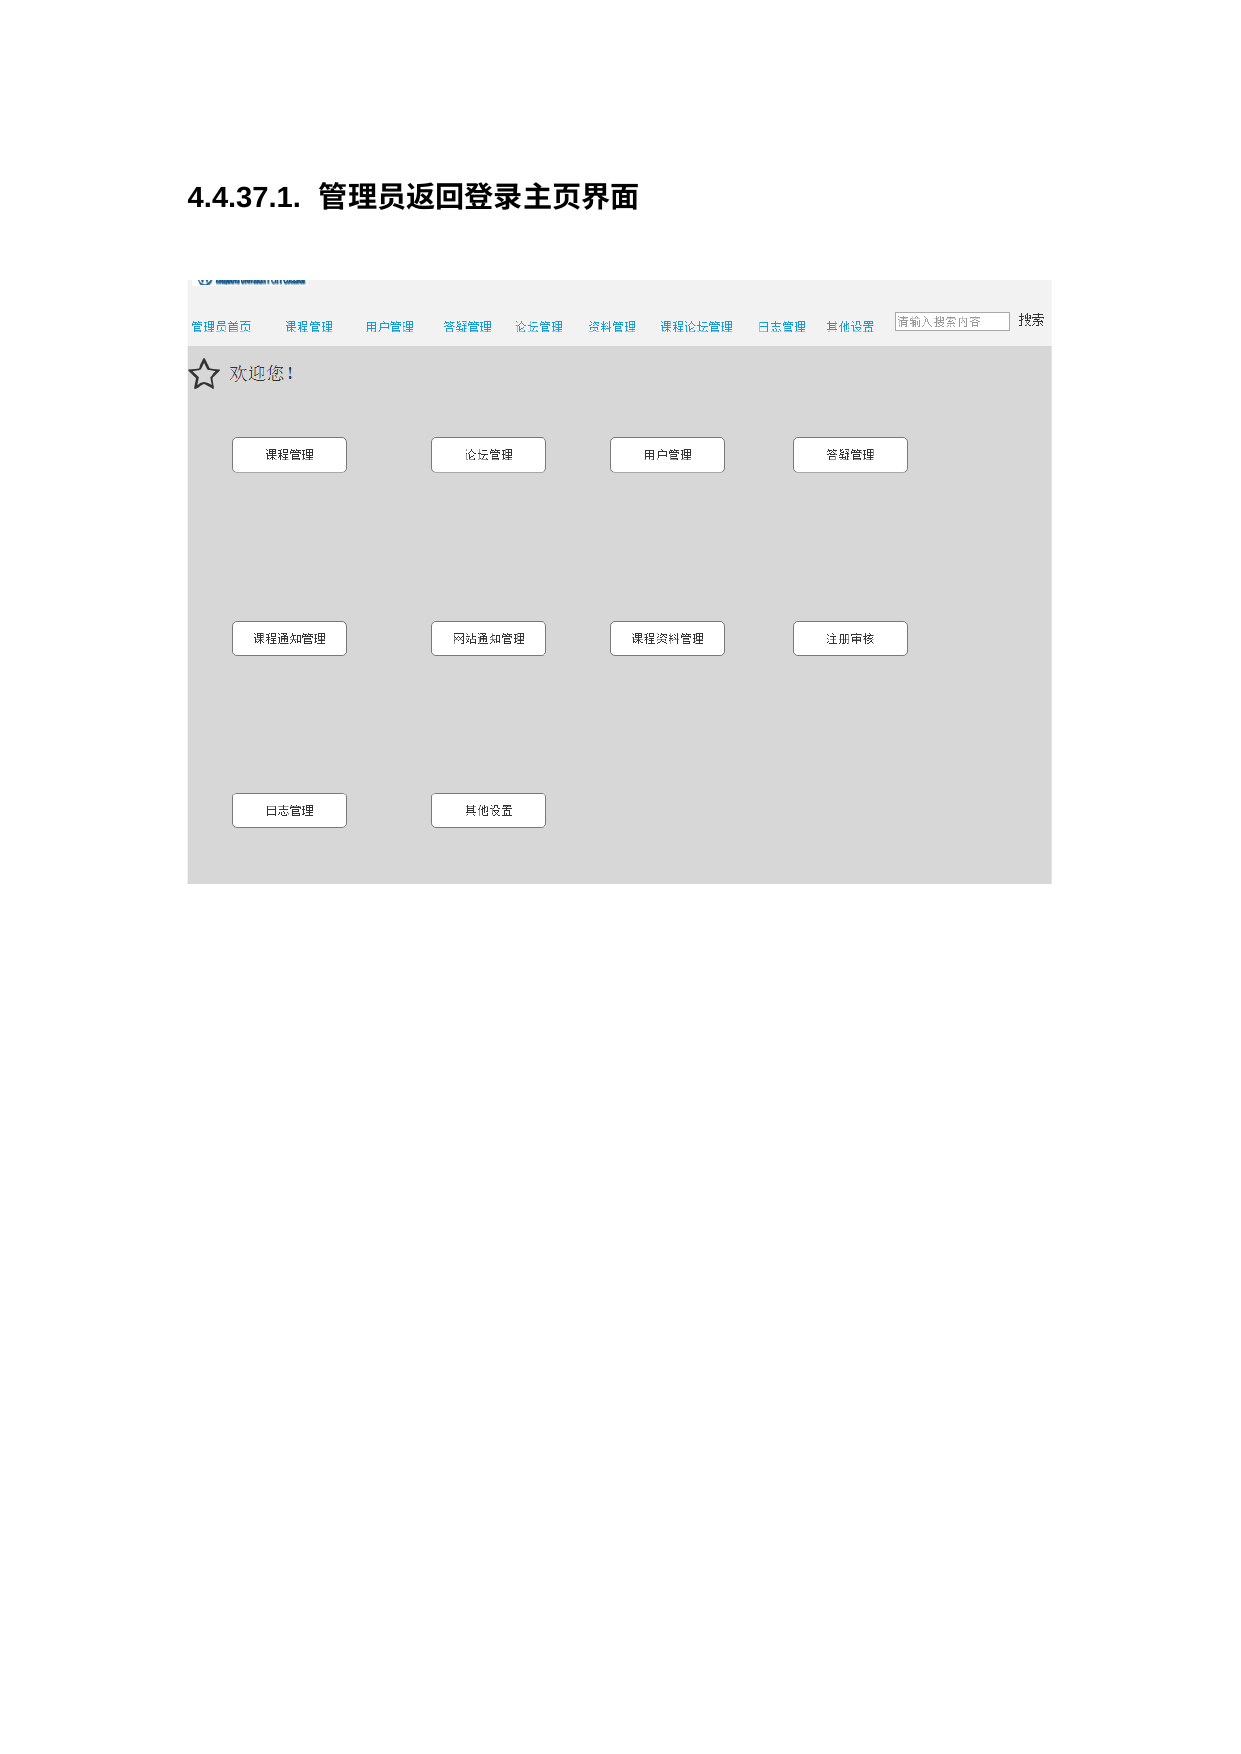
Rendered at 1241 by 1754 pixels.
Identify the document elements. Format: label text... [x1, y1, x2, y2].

picture [187, 280, 1052, 884]
subtitle 管理员返回登录主页界面 [187, 162, 1053, 227]
